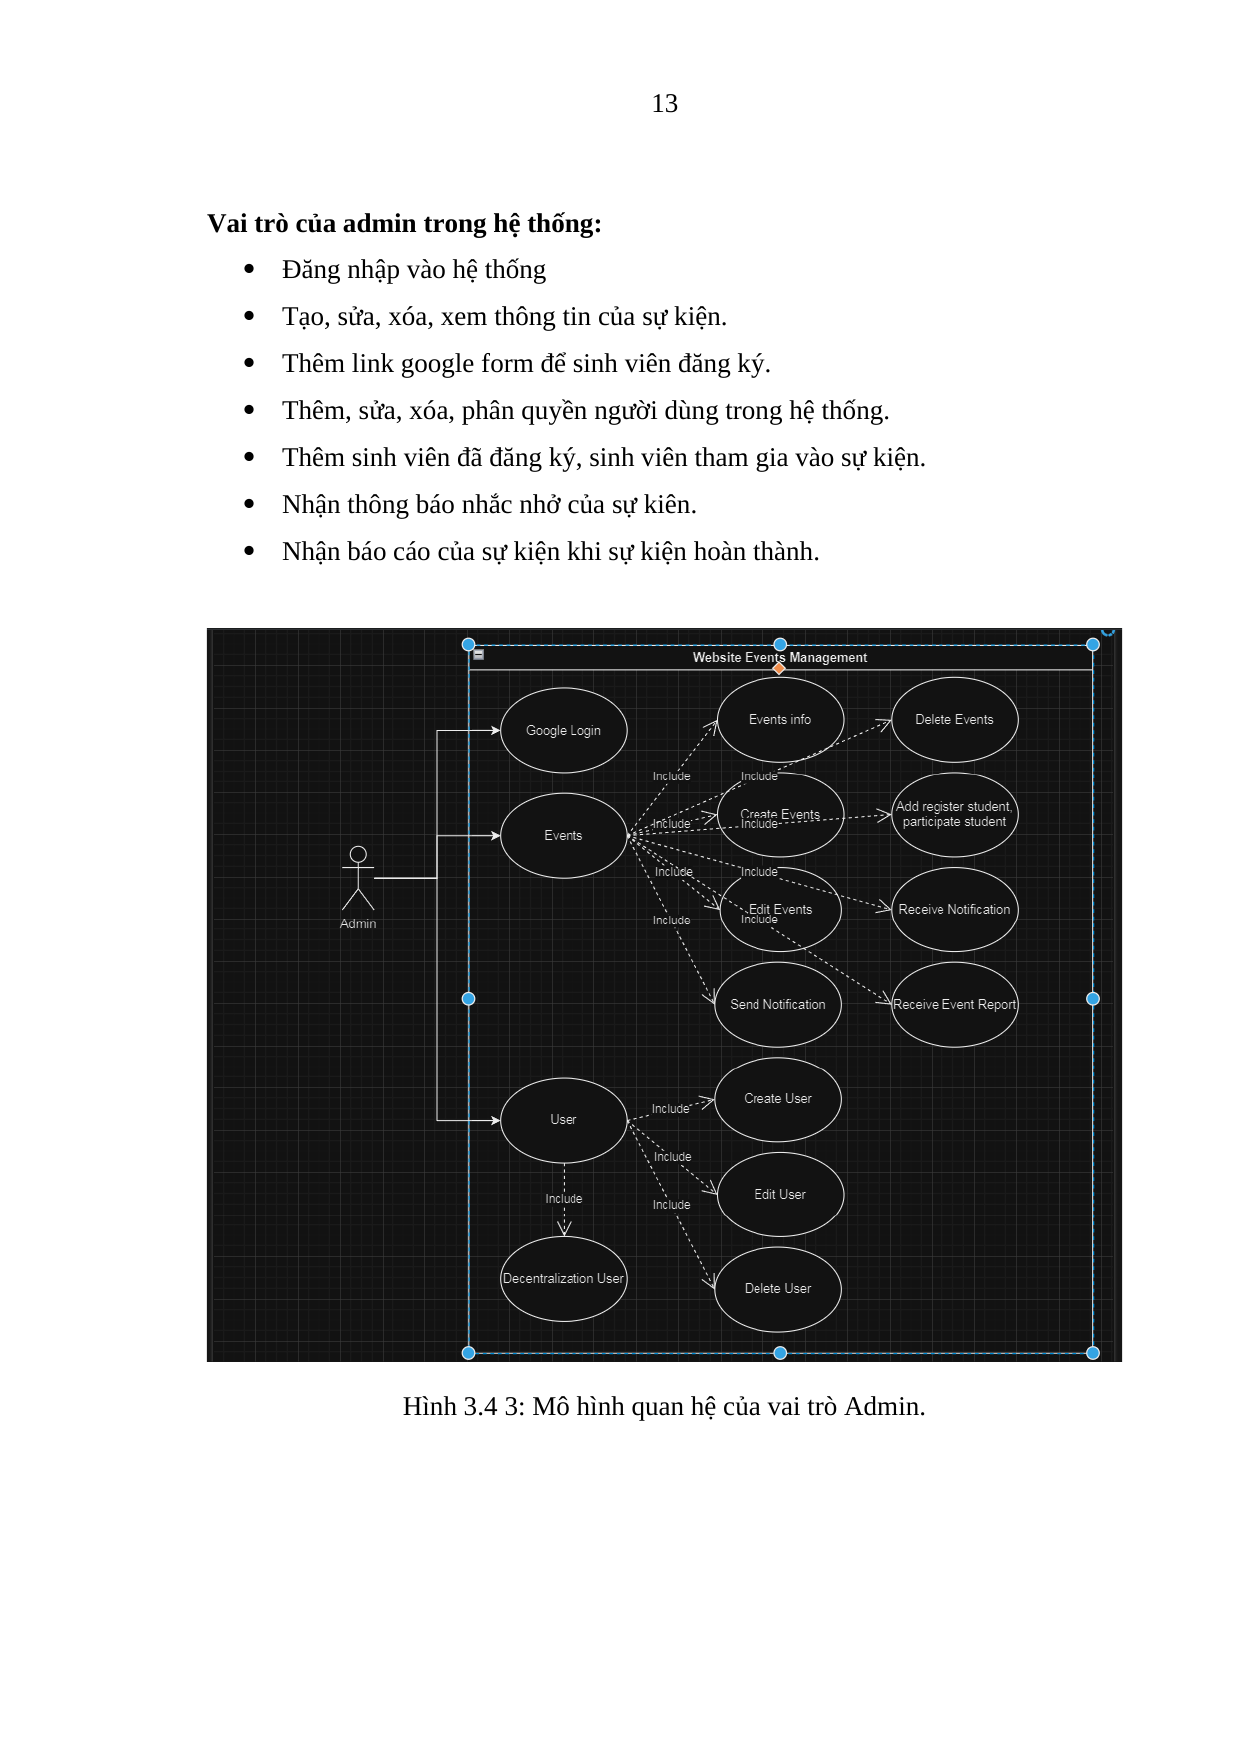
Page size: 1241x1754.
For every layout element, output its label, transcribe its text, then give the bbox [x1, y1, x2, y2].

picture [206, 628, 1123, 1362]
list Thêm, sửa, xóa, phân quyền người dùng trong hệ thống. [244, 394, 1122, 425]
list Nhận báo cáo của sự kiện khi sự kiện hoàn thành. [244, 535, 1122, 566]
list Nhận thông báo nhắc nhở của sự kiên. [244, 488, 1122, 519]
text Vai trò của admin trong hệ thống: [207, 207, 1122, 238]
list Tạo, sửa, xóa, xem thông tin của sự kiện. [244, 300, 1122, 332]
list Thêm link google form để sinh viên đăng ký. [244, 347, 1122, 378]
list Đăng nhập vào hệ thống [244, 253, 1122, 285]
list Thêm sinh viên đã đăng ký, sinh viên tham gia vào sự kiện. [244, 441, 1122, 472]
